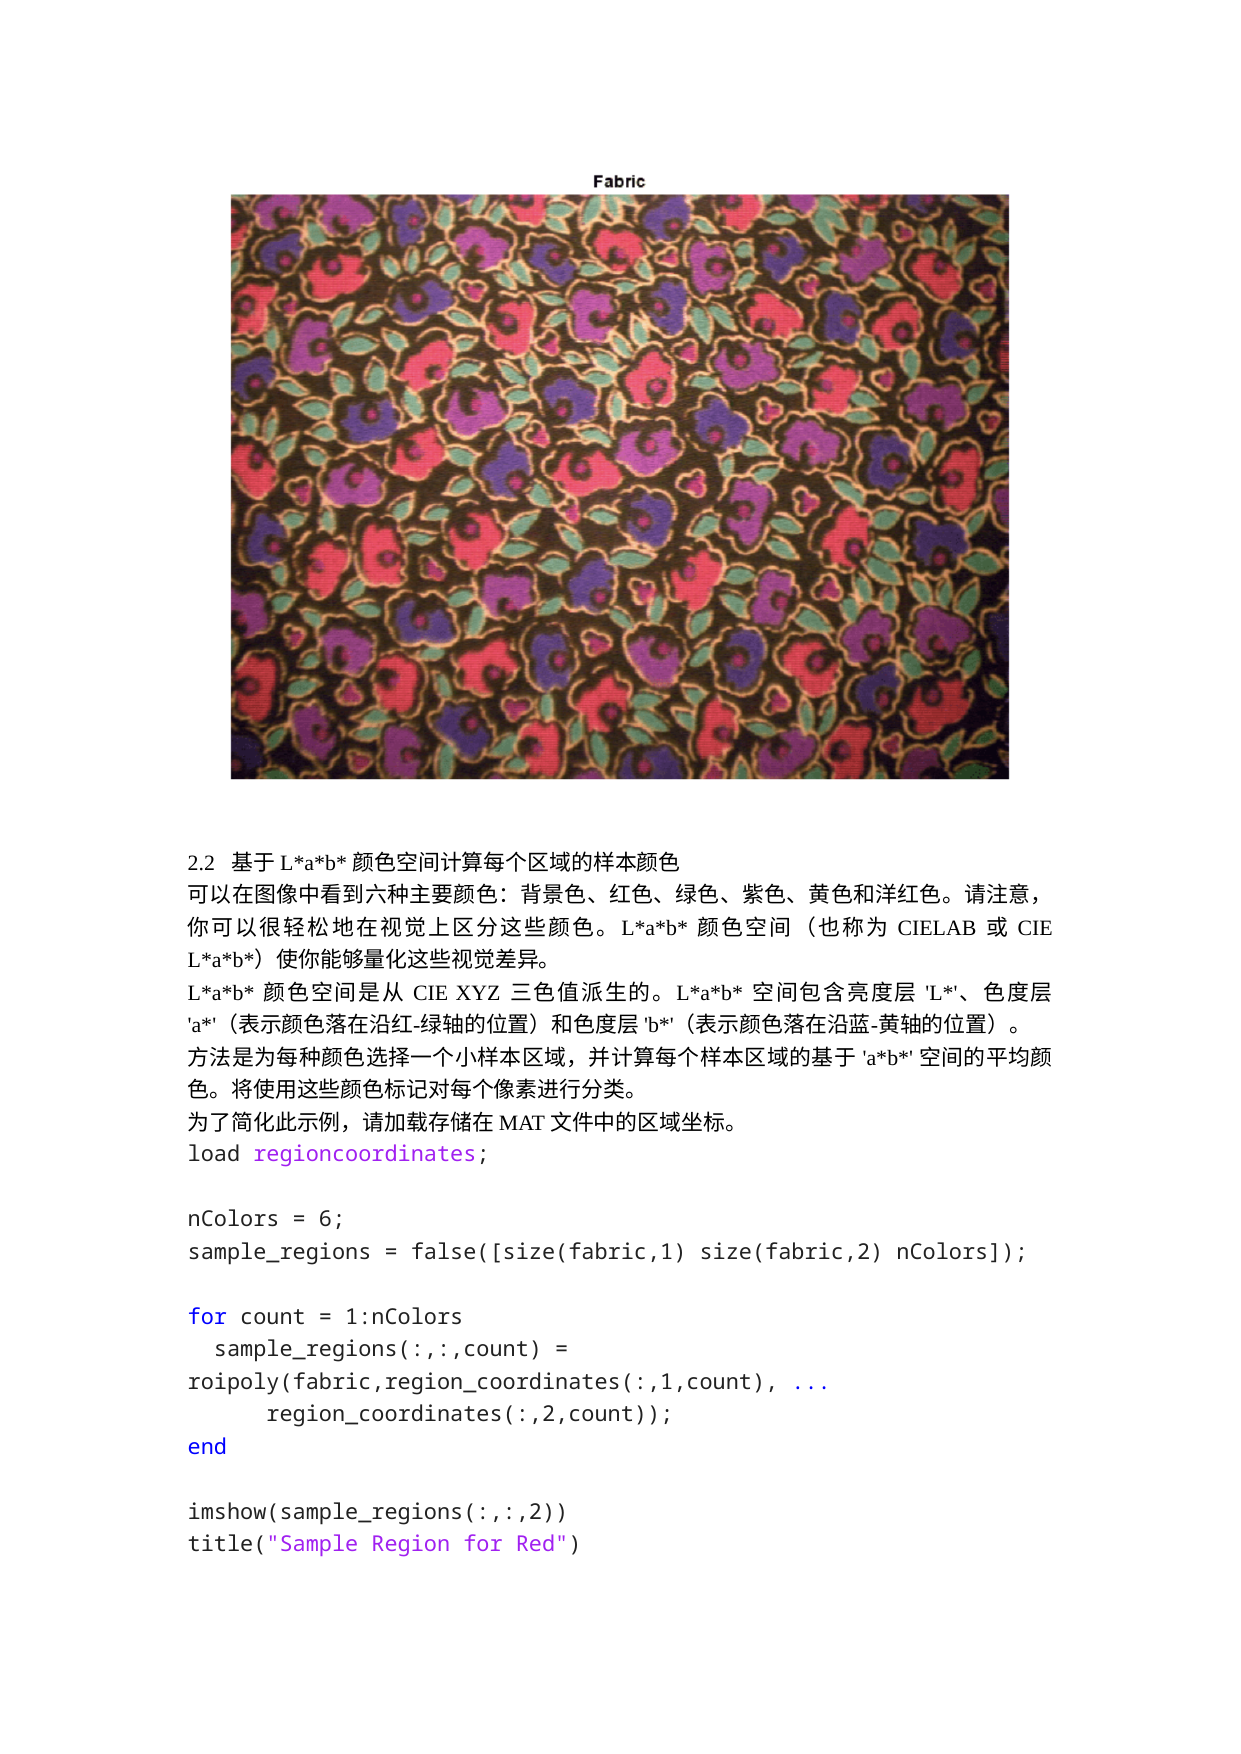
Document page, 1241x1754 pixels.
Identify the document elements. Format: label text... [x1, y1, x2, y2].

text for count = 1:nColors [187, 1299, 1053, 1332]
text load regioncoordinates; [187, 1137, 1053, 1169]
text nColors = 6; [187, 1202, 1053, 1234]
text sample_regions = false([size(fabric,1) size(fabric,2) nColors]); [187, 1234, 1053, 1267]
text 可以在图像中看到六种主要颜色：背景色、红色、绿色、紫色、黄色和洋红色。请注意，你可以很轻松地在视觉上区分这些颜色。L*a*b* 颜色空间（也称为 CIELAB 或 CIE L*a*b*）使你能够量化这些视觉差异。 [187, 877, 1053, 974]
text end [187, 1429, 1053, 1462]
text sample_regions(:,:,count) = roipoly(fabric,region_coordinates(:,1,count), ... [187, 1332, 1053, 1397]
text 为了简化此示例，请加载存储在 MAT 文件中的区域坐标。 [187, 1104, 1053, 1137]
text L*a*b* 颜色空间是从 CIE XYZ 三色值派生的。L*a*b* 空间包含亮度层 'L*'、色度层 'a*'（表示颜色落在沿红-绿轴的位置）和色度层 'b*'（表示颜色落在沿蓝-黄轴的位置）。 [187, 974, 1053, 1039]
list 基于 L*a*b* 颜色空间计算每个区域的样本颜色 [187, 844, 1053, 877]
text region_coordinates(:,2,count)); [187, 1397, 1053, 1429]
picture [187, 162, 1053, 804]
text 方法是为每种颜色选择一个小样本区域，并计算每个样本区域的基于 'a*b*' 空间的平均颜色。将使用这些颜色标记对每个像素进行分类。 [187, 1039, 1053, 1104]
text title("Sample Region for Red") [187, 1527, 1053, 1559]
text imshow(sample_regions(:,:,2)) [187, 1494, 1053, 1527]
